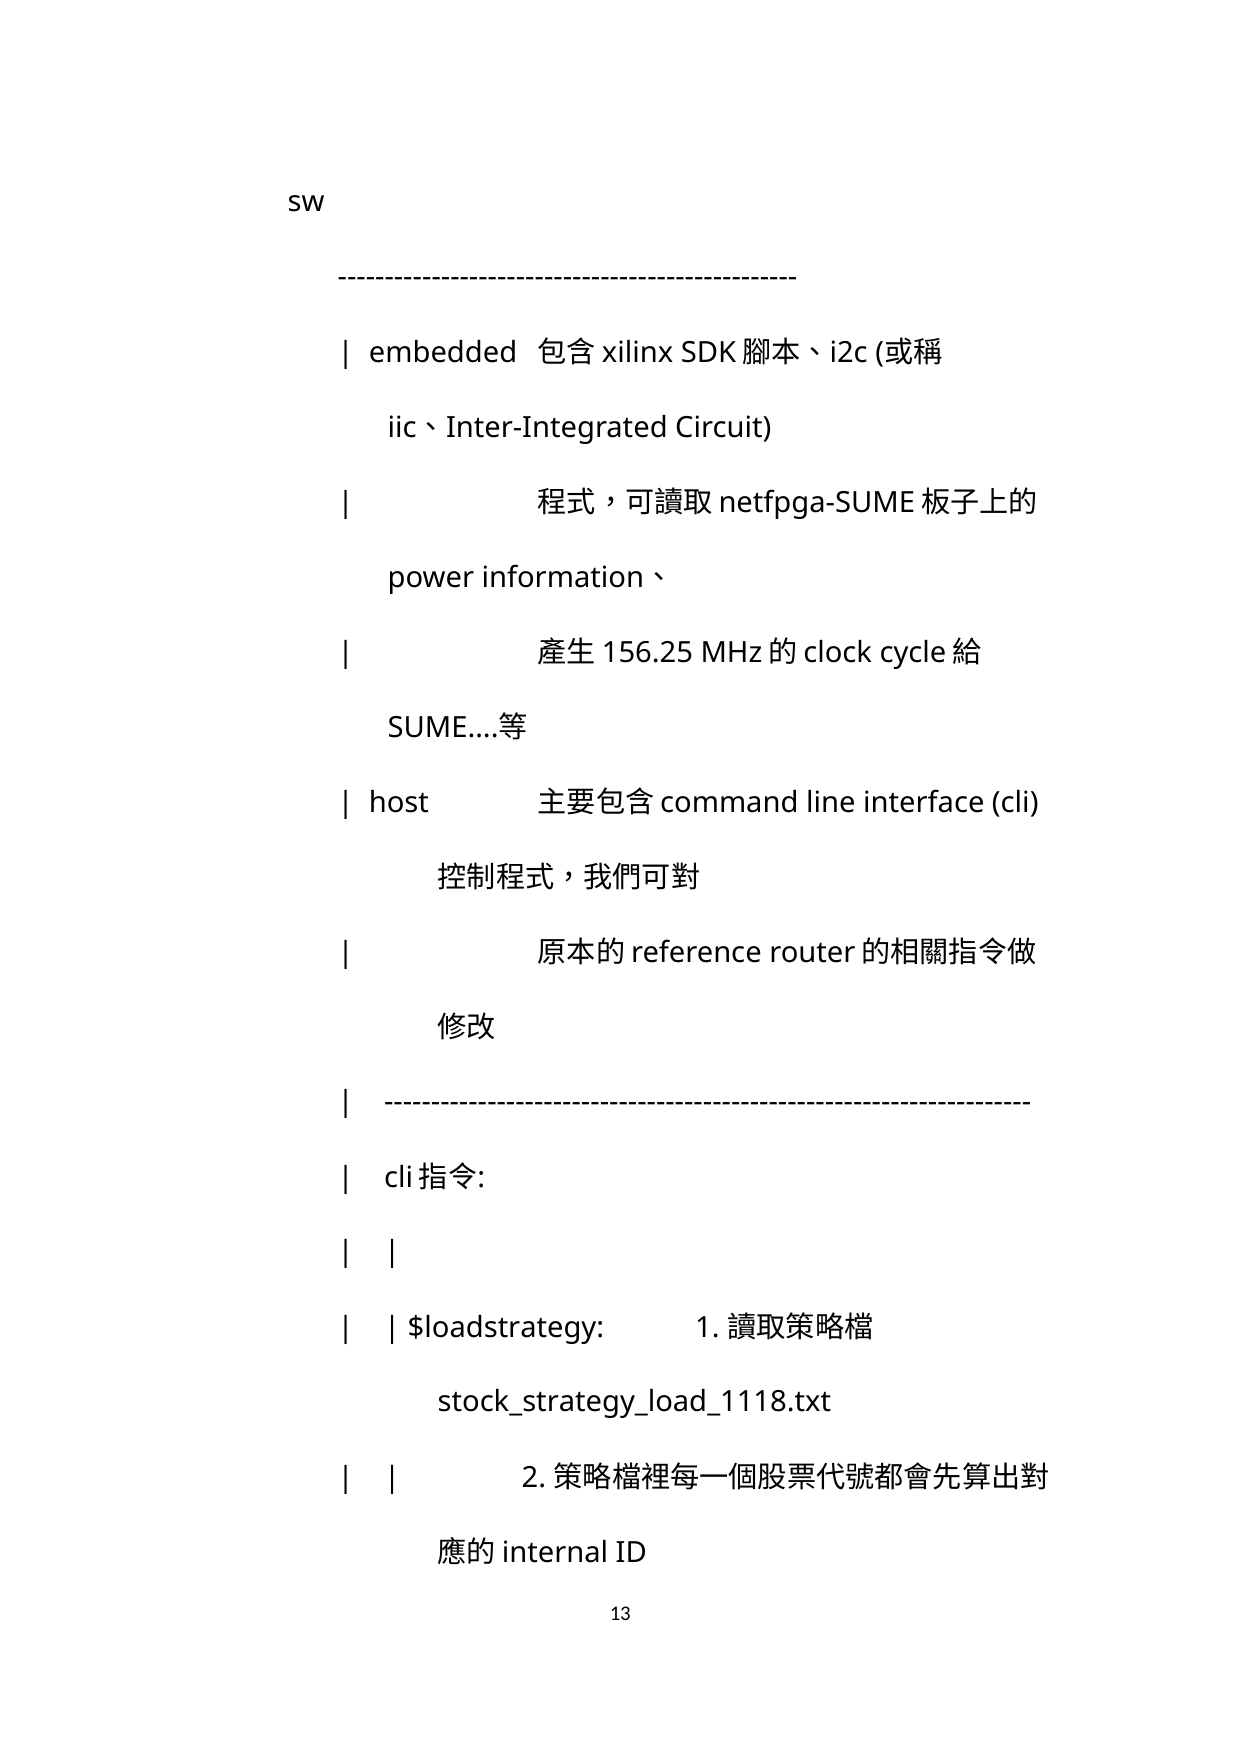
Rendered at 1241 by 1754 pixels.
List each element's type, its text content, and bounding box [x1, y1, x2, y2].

text | host 主要包含command line interface (cli) 控制程式，我們可對 [337, 762, 1053, 912]
text | cli指令: [337, 1137, 1053, 1212]
text | --------------------------------------------------------------------- [337, 1062, 1053, 1137]
text sw [187, 162, 1053, 237]
text | 產生156.25 MHz的clock cycle給SUME….等 [337, 612, 1053, 762]
text | | [337, 1212, 1053, 1287]
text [187, 237, 1053, 312]
text | embedded 包含xilinx SDK腳本、i2c (或稱iic、Inter-Integrated Circuit) [337, 312, 1053, 462]
text | 程式，可讀取netfpga-SUME板子上的power information、 [337, 462, 1053, 612]
text | | 2. 策略檔裡每一個股票代號都會先算出對應的internal ID [337, 1437, 1053, 1587]
text | | $loadstrategy: 1. 讀取策略檔stock_strategy_load_1118.txt [337, 1287, 1053, 1437]
text | 原本的reference router的相關指令做修改 [337, 912, 1053, 1062]
